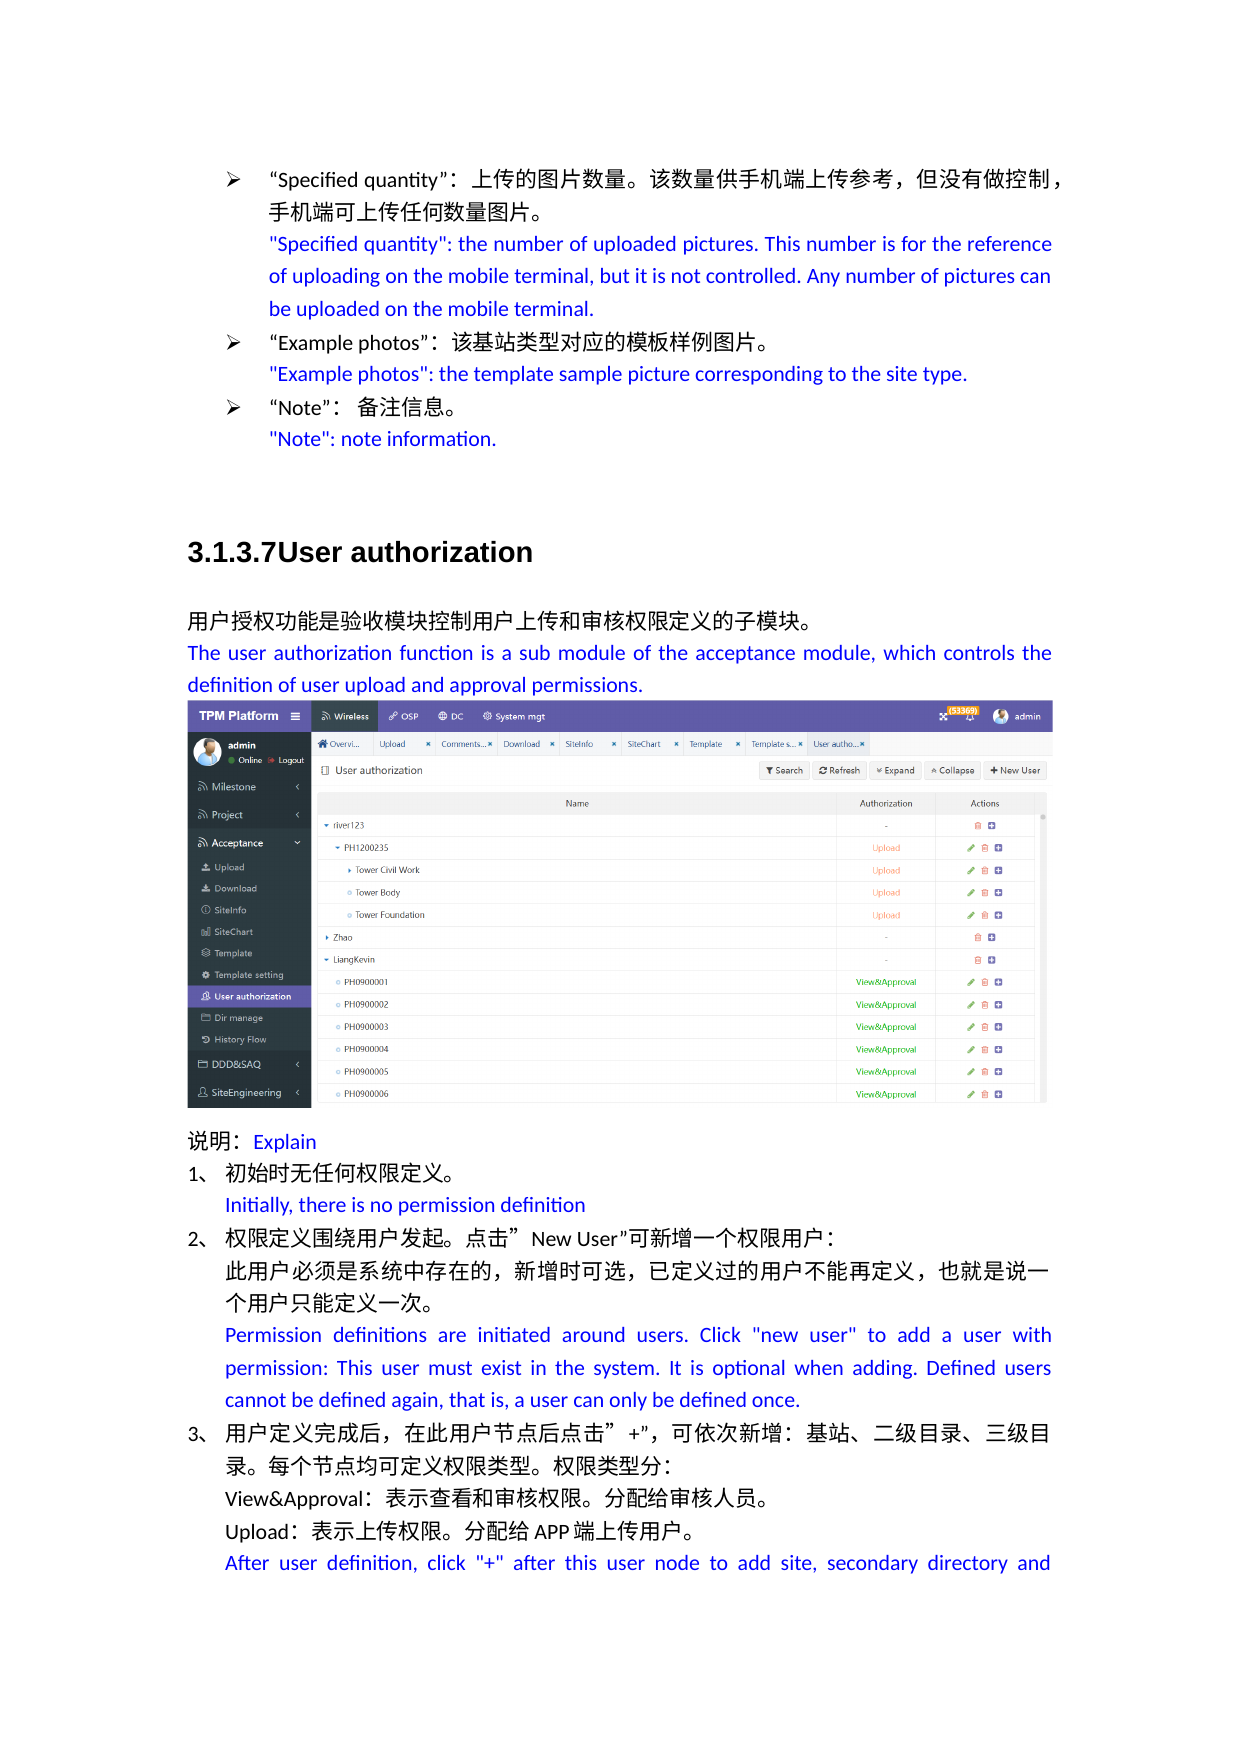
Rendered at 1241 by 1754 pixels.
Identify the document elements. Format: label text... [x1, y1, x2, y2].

list 权限定义围绕用户发起。点击”New User”可新增一个权限用户： [187, 1221, 1053, 1253]
text Permission definitions are initiated around users. Click "new user" to add a user with permission: This user must exist in the system. It is optional when adding. Defined users cannot be defined again, that is, a user can only be defined once. [225, 1318, 1053, 1416]
list “Example photos”：该基站类型对应的模板样例图片。 [225, 324, 1053, 357]
list “Specified quantity”：上传的图片数量。该数量供手机端上传参考，但没有做控制，手机端可上传任何数量图片。 [225, 162, 1053, 227]
text 用户授权功能是验收模块控制用户上传和审核权限定义的子模块。 [187, 603, 1053, 636]
picture [187, 700, 1053, 1108]
list 此用户必须是系统中存在的，新增时可选，已定义过的用户不能再定义，也就是说一个用户只能定义一次。 [225, 1253, 1053, 1318]
text 说明：Explain [187, 1123, 1053, 1156]
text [225, 1546, 1053, 1578]
text The user authorization function is a sub module of the acceptance module, which controls the definition of user upload and approval permissions. [187, 636, 1053, 700]
list Upload：表示上传权限。分配给APP端上传用户。 [225, 1513, 1053, 1546]
list Initially, there is no permission definition [225, 1188, 1053, 1221]
list “Note”： 备注信息。 [225, 389, 1053, 422]
list 初始时无任何权限定义。 [187, 1156, 1053, 1188]
list 用户定义完成后，在此用户节点后点击”+”，可依次新增：基站、二级目录、三级目录。每个节点均可定义权限类型。权限类型分： [187, 1416, 1053, 1481]
list "Specified quantity": the number of uploaded pictures. This number is for the reference of uploading on the mobile terminal, but it is not controlled. Any number of pictures can be uploaded on the mobile terminal. [269, 227, 1053, 324]
subtitle User authorization [187, 519, 1053, 584]
list "Note": note information. [225, 422, 1053, 454]
list "Example photos": the template sample picture corresponding to the site type. [269, 357, 1053, 389]
list View&Approval：表示查看和审核权限。分配给审核人员。 [225, 1481, 1053, 1513]
